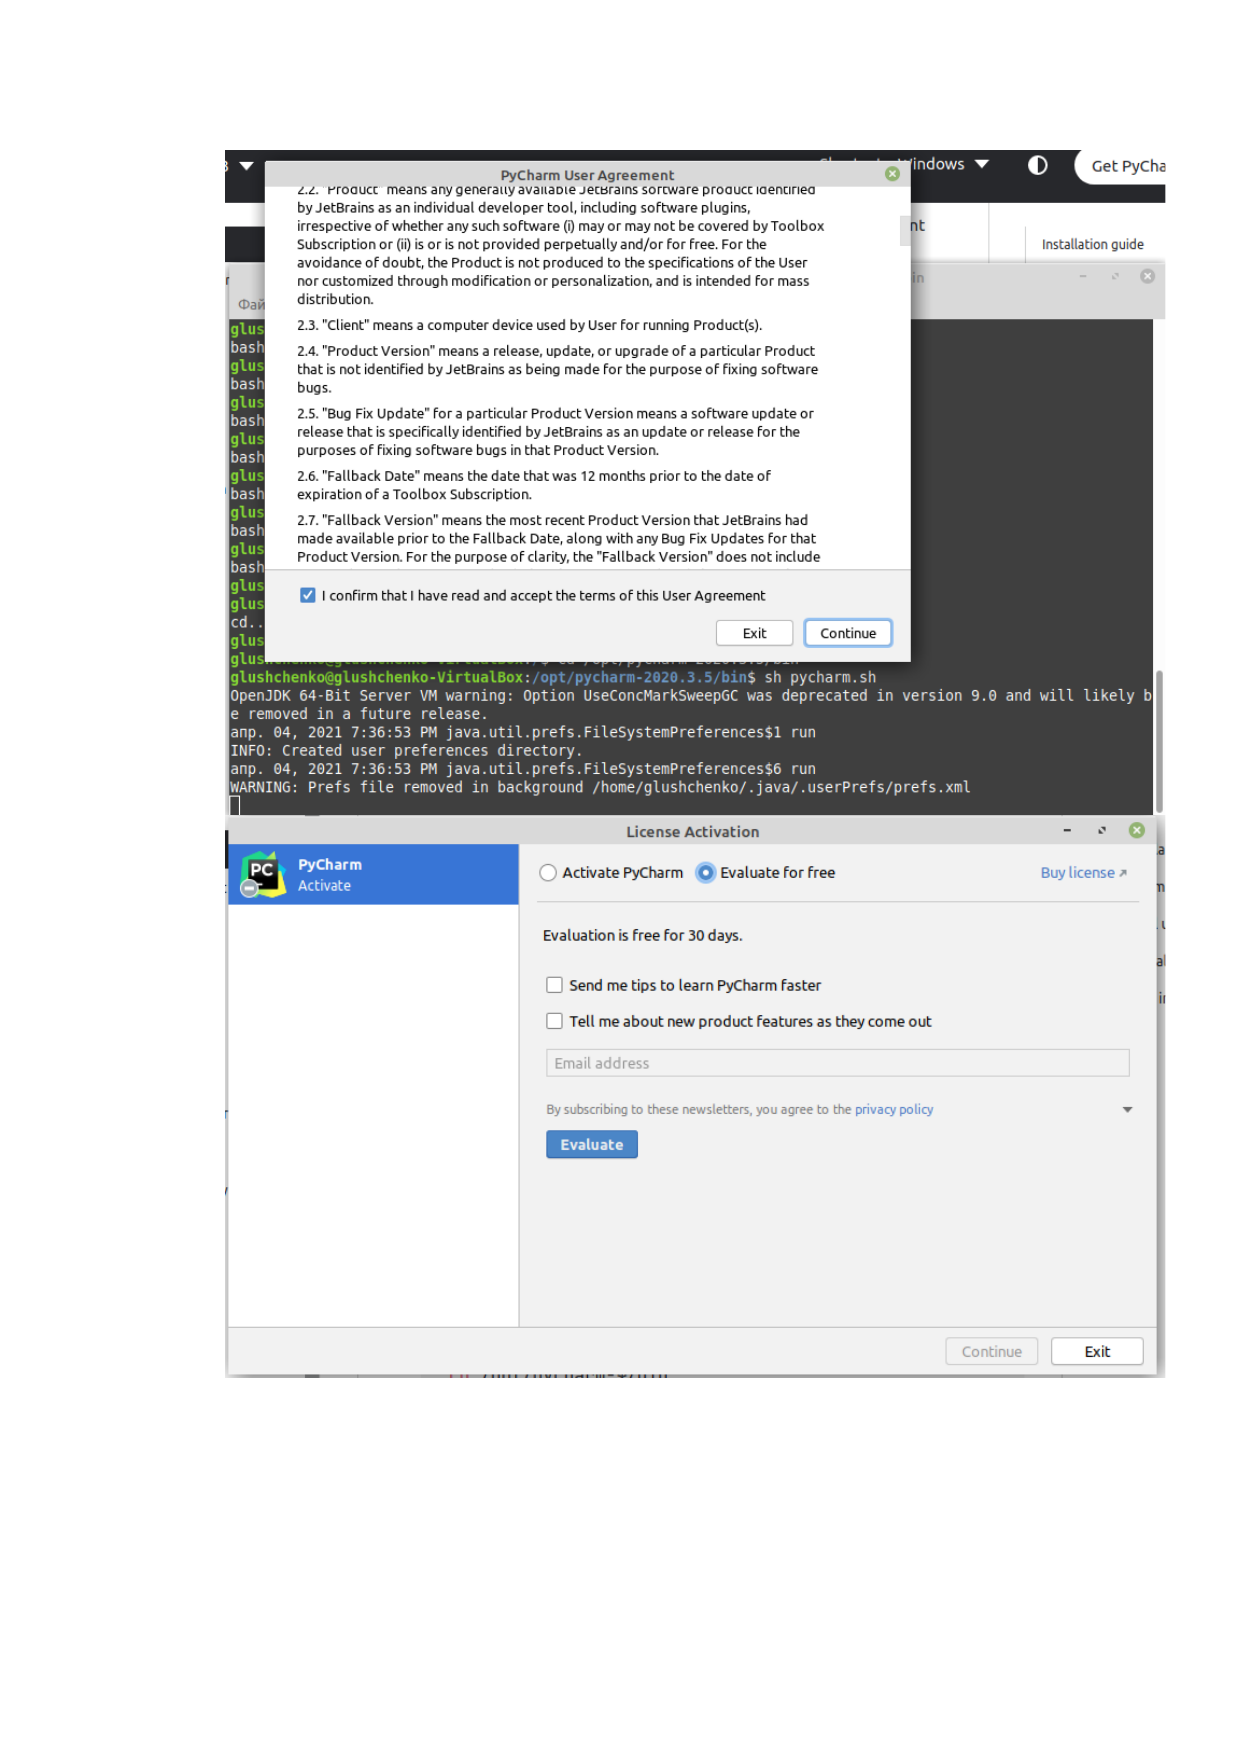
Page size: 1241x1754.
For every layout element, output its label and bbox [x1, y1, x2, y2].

picture [225, 150, 1166, 1378]
